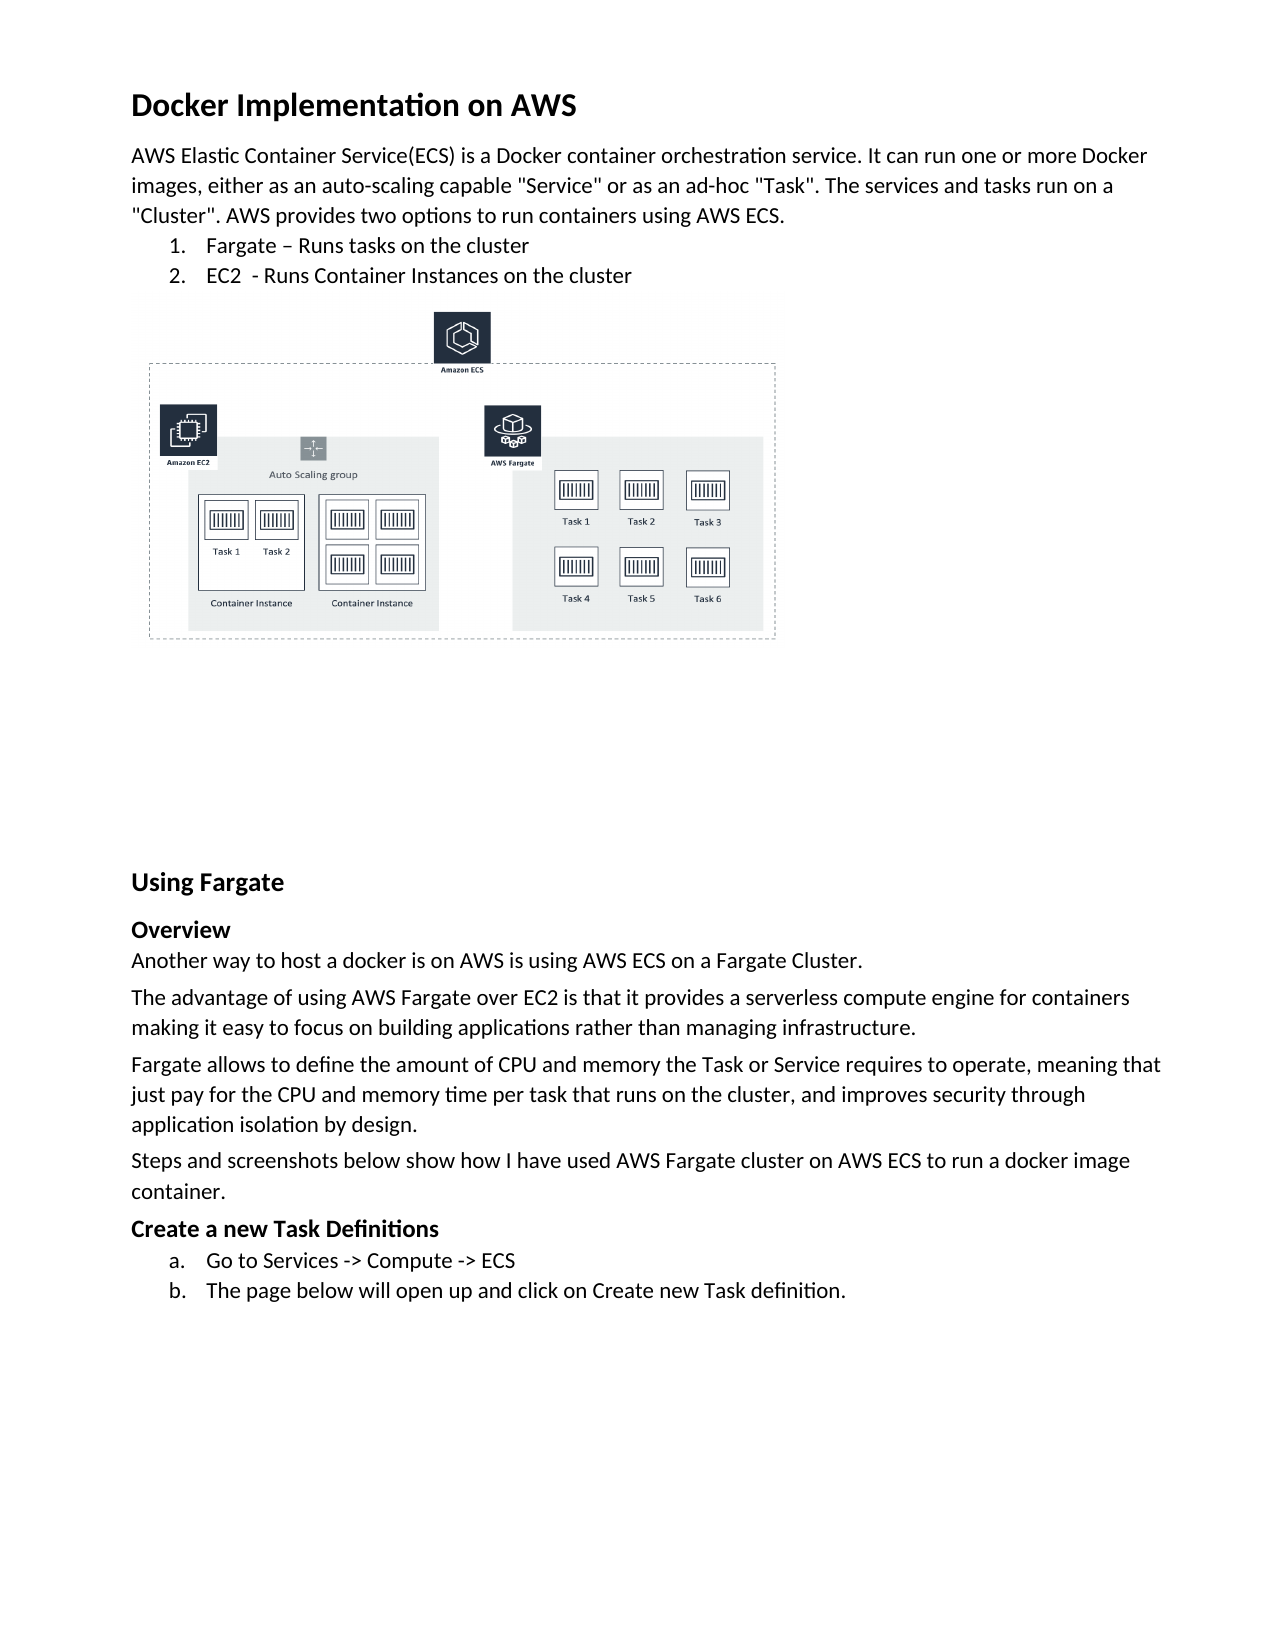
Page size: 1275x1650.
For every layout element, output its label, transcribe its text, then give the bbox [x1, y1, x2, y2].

subtitle Overview [131, 914, 1172, 944]
text AWS Elastic Container Service(ECS) is a Docker container orchestration service. It can run one or more Docker images, either as an auto-scaling capable "Service" or as an ad-hoc "Task". The services and tasks run on a "Cluster". AWS provides two options to run containers using AWS ECS. [131, 141, 1172, 229]
text Another way to host a docker is on AWS is using AWS ECS on a Fargate Cluster. [131, 947, 1172, 975]
text The advantage of using AWS Fargate over EC2 is that it provides a serverless compute engine for containers making it easy to focus on building applications rather than managing infrastructure. [131, 983, 1172, 1041]
text Steps and screenshots below show how I have used AWS Fargate cluster on AWS ECS to run a docker image container. [131, 1147, 1172, 1205]
subtitle Using Fargate [131, 866, 1172, 899]
subtitle Docker Implementation on AWS [131, 84, 1172, 125]
subtitle Create a new Task Definitions [131, 1213, 1172, 1244]
list Go to Services -> Compute -> ECS [169, 1246, 1172, 1274]
text Fargate allows to define the amount of CPU and memory the Task or Service requires to operate, meaning that just pay for the CPU and memory time per task that runs on the cluster, and improves security through application isolation by design. [131, 1050, 1172, 1138]
list The page below will open up and click on Create new Task definition. [169, 1276, 1172, 1304]
list Fargate – Runs tasks on the cluster [169, 231, 1172, 259]
picture [131, 291, 785, 648]
list EC2 - Runs Container Instances on the cluster [169, 262, 1172, 290]
